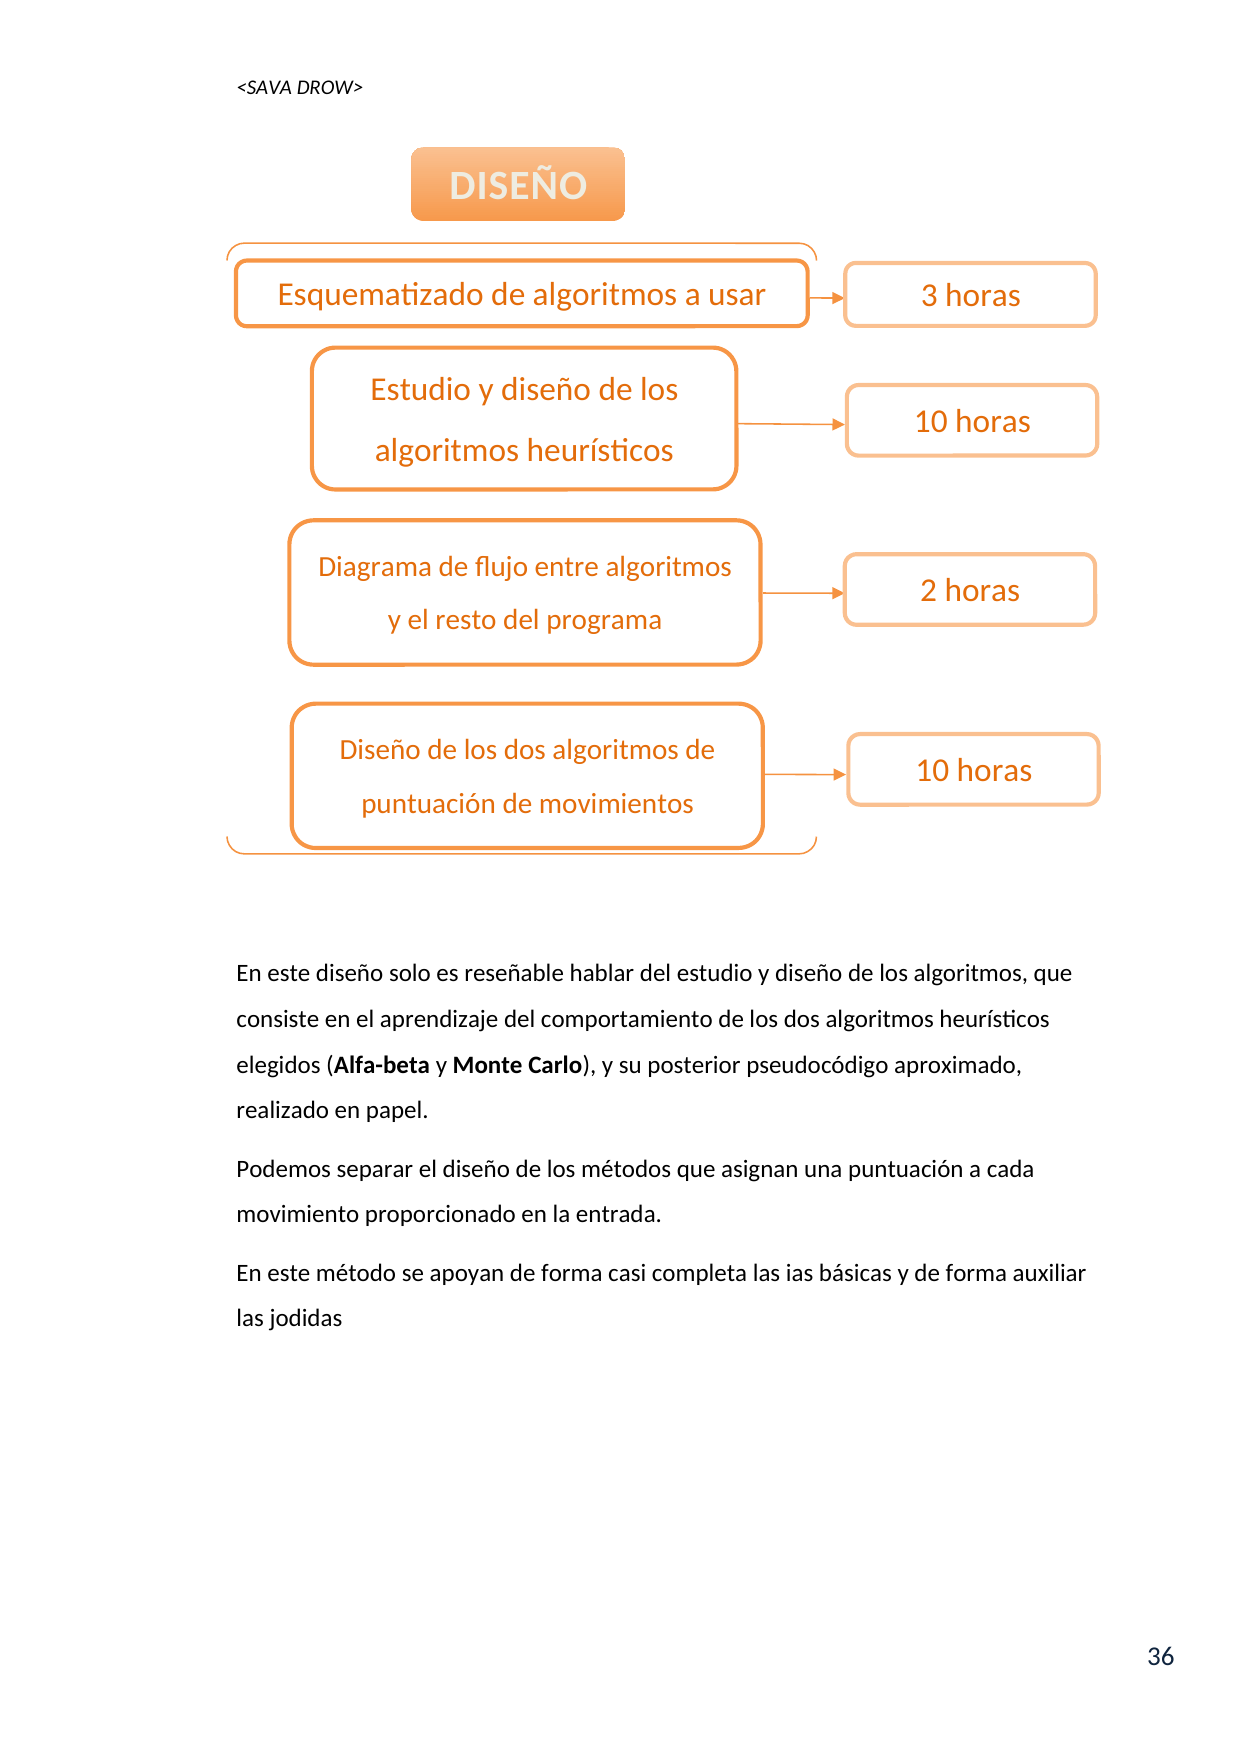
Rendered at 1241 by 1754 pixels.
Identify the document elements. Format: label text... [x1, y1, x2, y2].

text En este método se apoyan de forma casi completa las ias básicas y de forma auxiliar las jodidas [236, 1257, 1092, 1333]
text En este diseño solo es reseñable hablar del estudio y diseño de los algoritmos, que consiste en el aprendizaje del comportamiento de los dos algoritmos heurísticos elegidos (Alfa-beta y Monte Carlo), y su posterior pseudocódigo aproximado, realizado en papel. [236, 957, 1092, 1125]
text Podemos separar el diseño de los métodos que asignan una puntuación a cada movimiento proporcionado en la entrada. [236, 1153, 1092, 1229]
